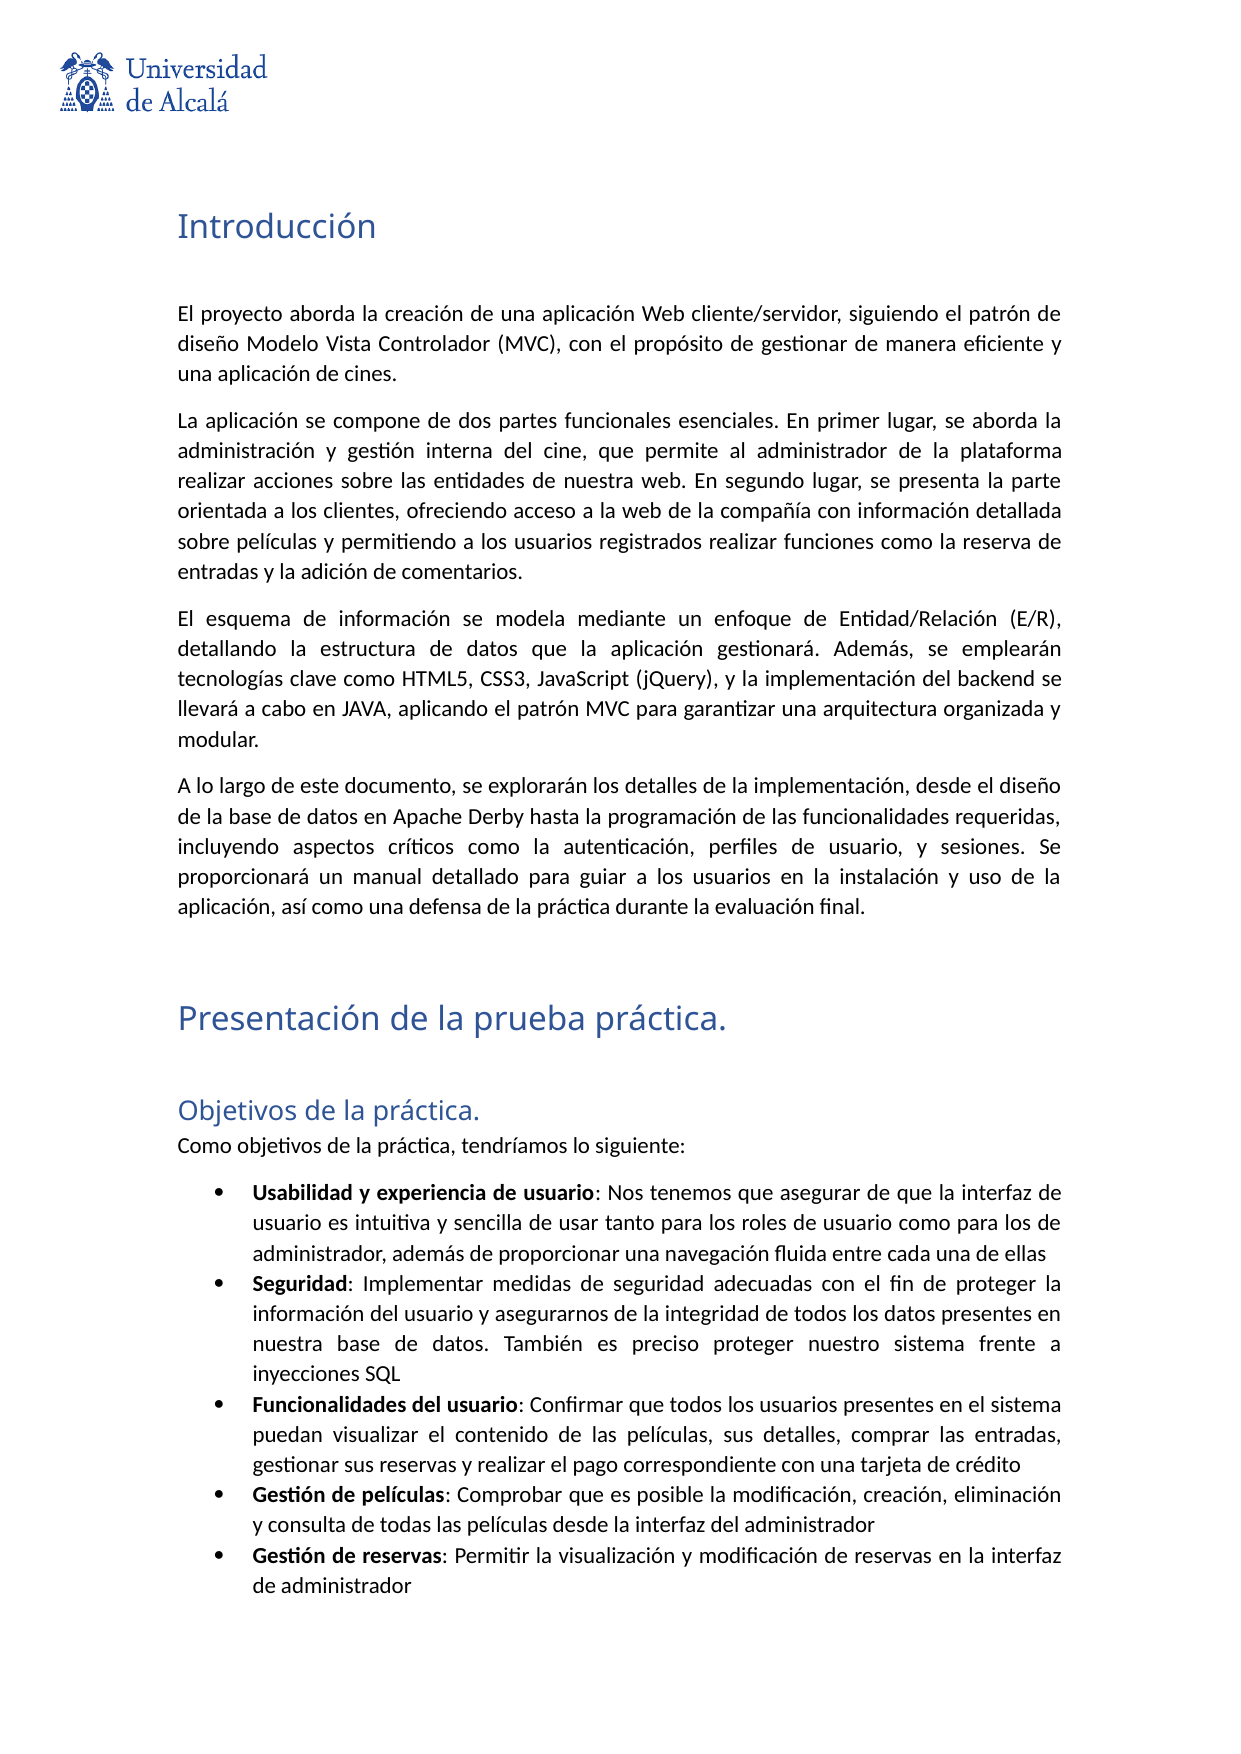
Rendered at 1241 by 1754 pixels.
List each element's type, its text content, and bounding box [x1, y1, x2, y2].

subtitle Introducción [177, 203, 1063, 248]
text El esquema de información se modela mediante un enfoque de Entidad/Relación (E/R), detallando la estructura de datos que la aplicación gestionará. Además, se emplearán tecnologías clave como HTML5, CSS3, JavaScript (jQuery), y la implementación del backend se llevará a cabo en JAVA, aplicando el patrón MVC para garantizar una arquitectura organizada y modular. [177, 604, 1063, 753]
list Seguridad: Implementar medidas de seguridad adecuadas con el fin de proteger la información del usuario y asegurarnos de la integridad de todos los datos presentes en nuestra base de datos. También es preciso proteger nuestro sistema frente a inyecciones SQL [215, 1269, 1063, 1387]
text A lo largo de este documento, se explorarán los detalles de la implementación, desde el diseño de la base de datos en Apache Derby hasta la programación de las funcionalidades requeridas, incluyendo aspectos críticos como la autenticación, perfiles de usuario, y sesiones. Se proporcionará un manual detallado para guiar a los usuarios en la instalación y uso de la aplicación, así como una defensa de la práctica durante la evaluación final. [177, 772, 1063, 920]
subtitle Objetivos de la práctica. [177, 1092, 1063, 1128]
text El proyecto aborda la creación de una aplicación Web cliente/servidor, siguiendo el patrón de diseño Modelo Vista Controlador (MVC), con el propósito de gestionar de manera eficiente y una aplicación de cines. [177, 299, 1063, 387]
list Gestión de reservas: Permitir la visualización y modificación de reservas en la interfaz de administrador [215, 1541, 1063, 1599]
text La aplicación se compone de dos partes funcionales esenciales. En primer lugar, se aborda la administración y gestión interna del cine, que permite al administrador de la plataforma realizar acciones sobre las entidades de nuestra web. En segundo lugar, se presenta la parte orientada a los clientes, ofreciendo acceso a la web de la compañía con información detallada sobre películas y permitiendo a los usuarios registrados realizar funciones como la reserva de entradas y la adición de comentarios. [177, 406, 1063, 585]
picture [53, 45, 274, 119]
list Funcionalidades del usuario: Confirmar que todos los usuarios presentes en el sistema puedan visualizar el contenido de las películas, sus detalles, comprar las entradas, gestionar sus reservas y realizar el pago correspondiente con una tarjeta de crédito [215, 1390, 1063, 1478]
subtitle Presentación de la prueba práctica. [177, 994, 1063, 1040]
text Como objetivos de la práctica, tendríamos lo siguiente: [177, 1131, 1063, 1159]
list Gestión de películas: Comprobar que es posible la modificación, creación, eliminación y consulta de todas las películas desde la interfaz del administrador [215, 1480, 1063, 1538]
list Usabilidad y experiencia de usuario: Nos tenemos que asegurar de que la interfaz de usuario es intuitiva y sencilla de usar tanto para los roles de usuario como para los de administrador, además de proporcionar una navegación fluida entre cada una de ellas [215, 1178, 1063, 1267]
